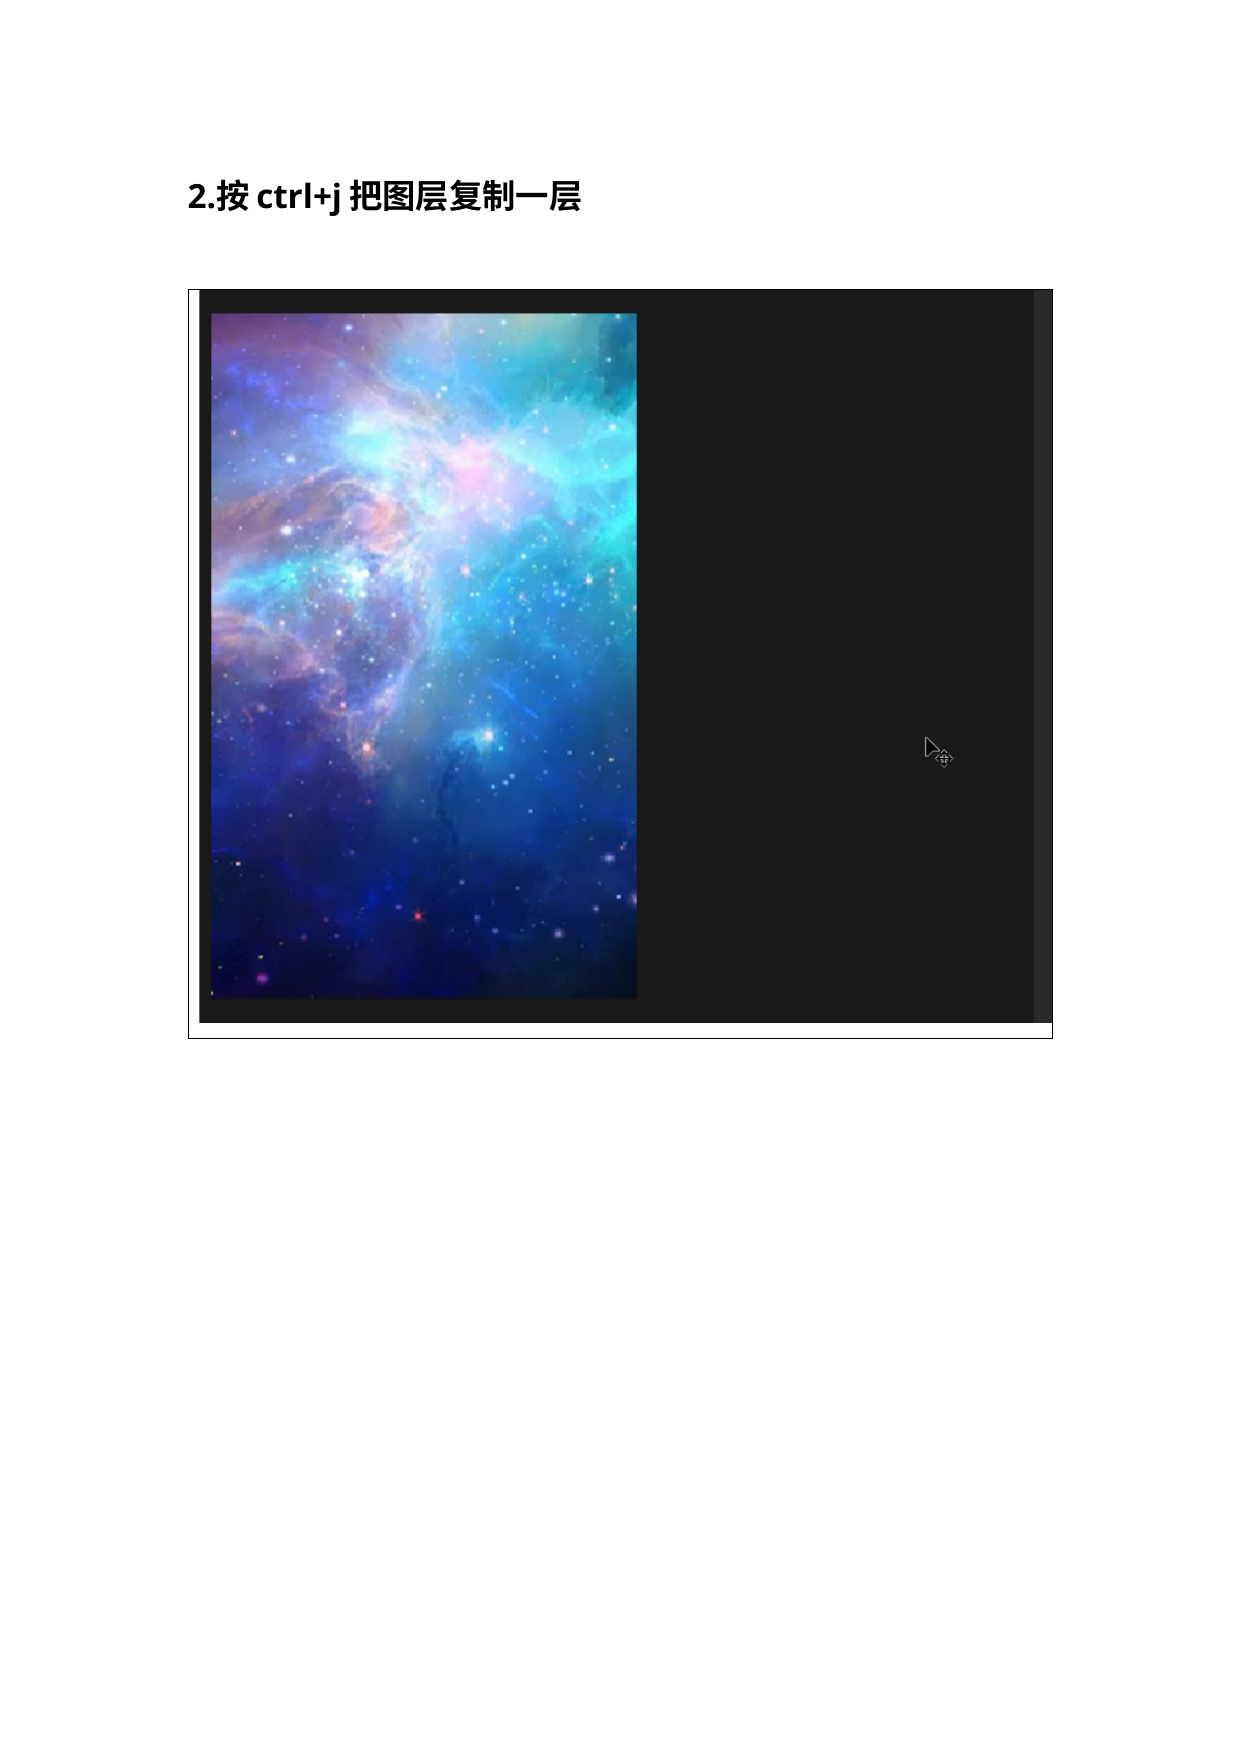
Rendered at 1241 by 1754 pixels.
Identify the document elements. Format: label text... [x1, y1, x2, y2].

picture [199, 290, 1053, 1023]
table_header [189, 290, 1052, 1038]
subtitle 2.按ctrl+j把图层复制一层 [187, 162, 1053, 227]
